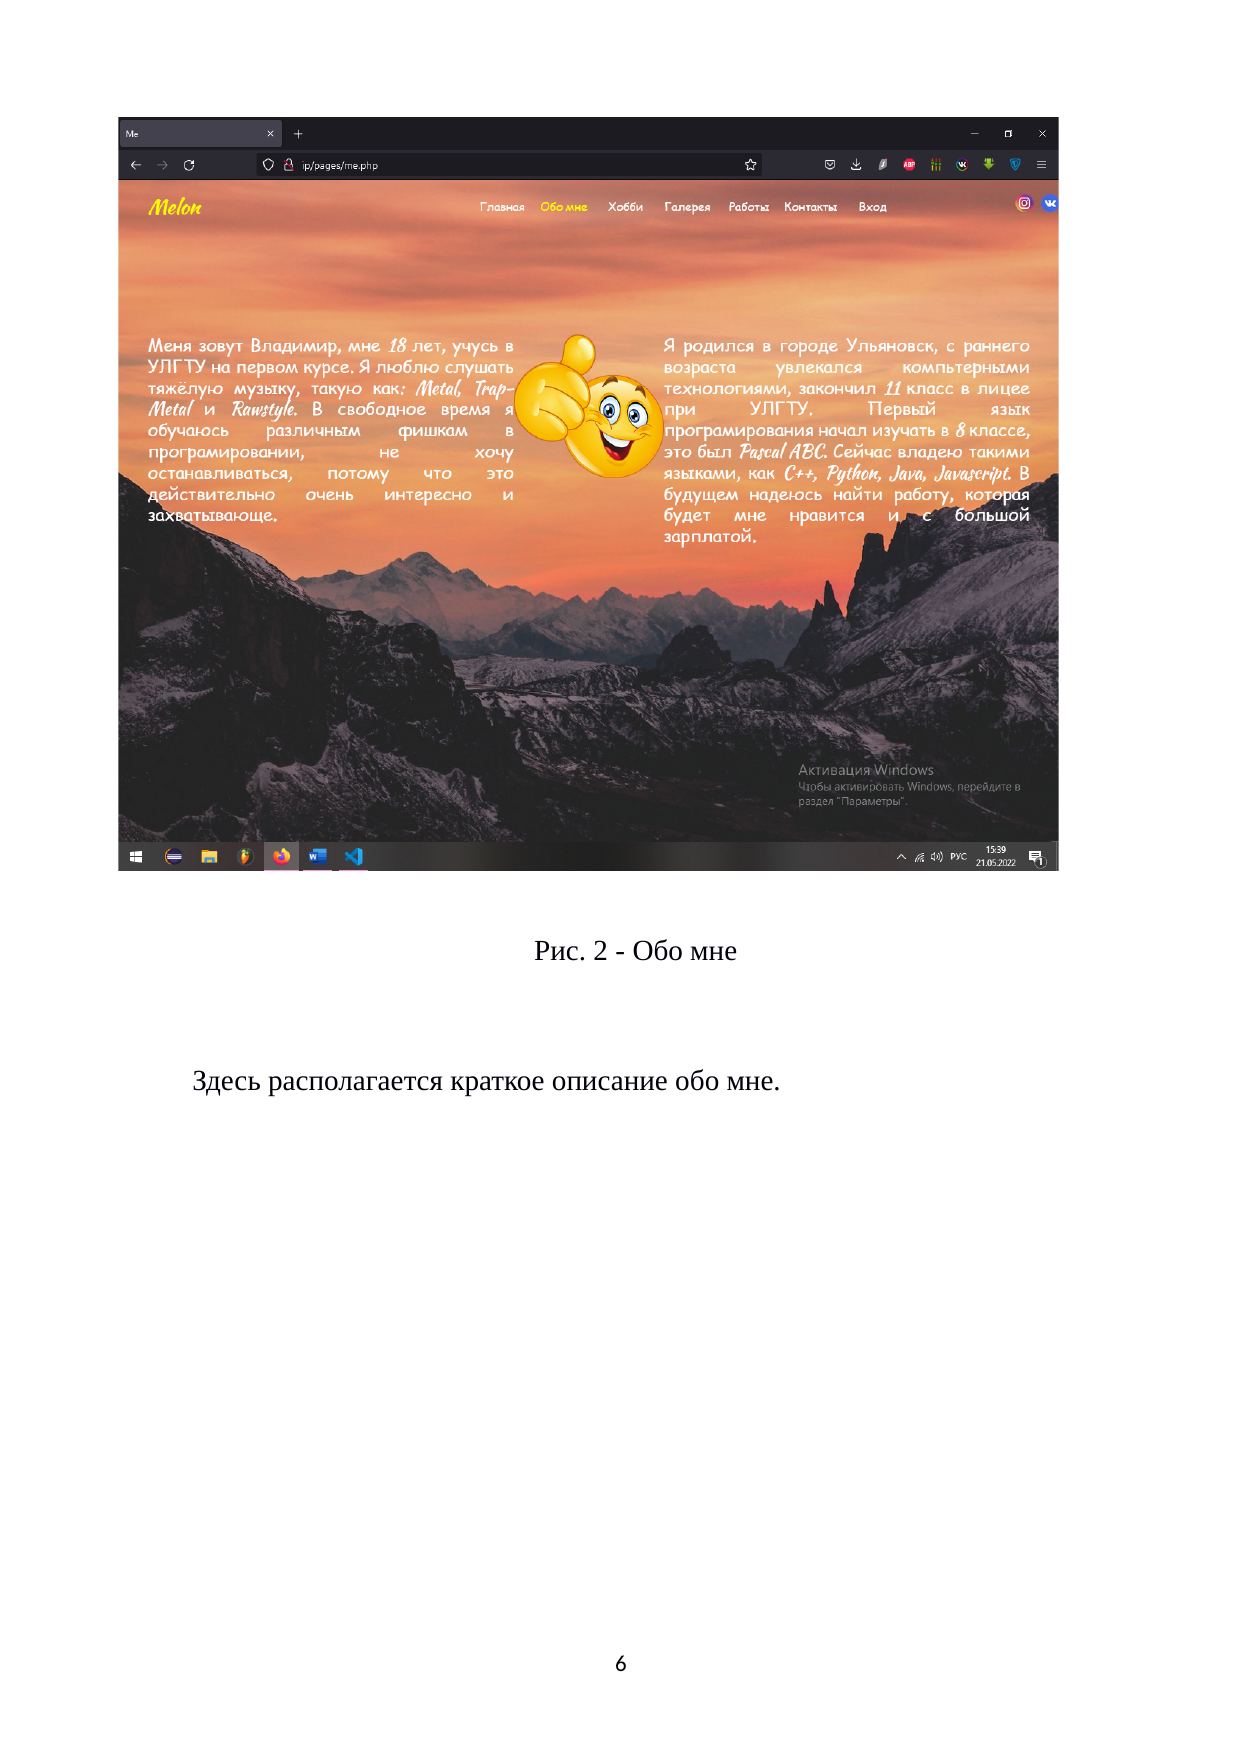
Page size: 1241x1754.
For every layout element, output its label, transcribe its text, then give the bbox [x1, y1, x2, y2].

text Здесь располагается краткое описание обо мне. [118, 1063, 1153, 1096]
picture [118, 117, 1059, 871]
text Рис. 2 - Обо мне [118, 933, 1153, 967]
